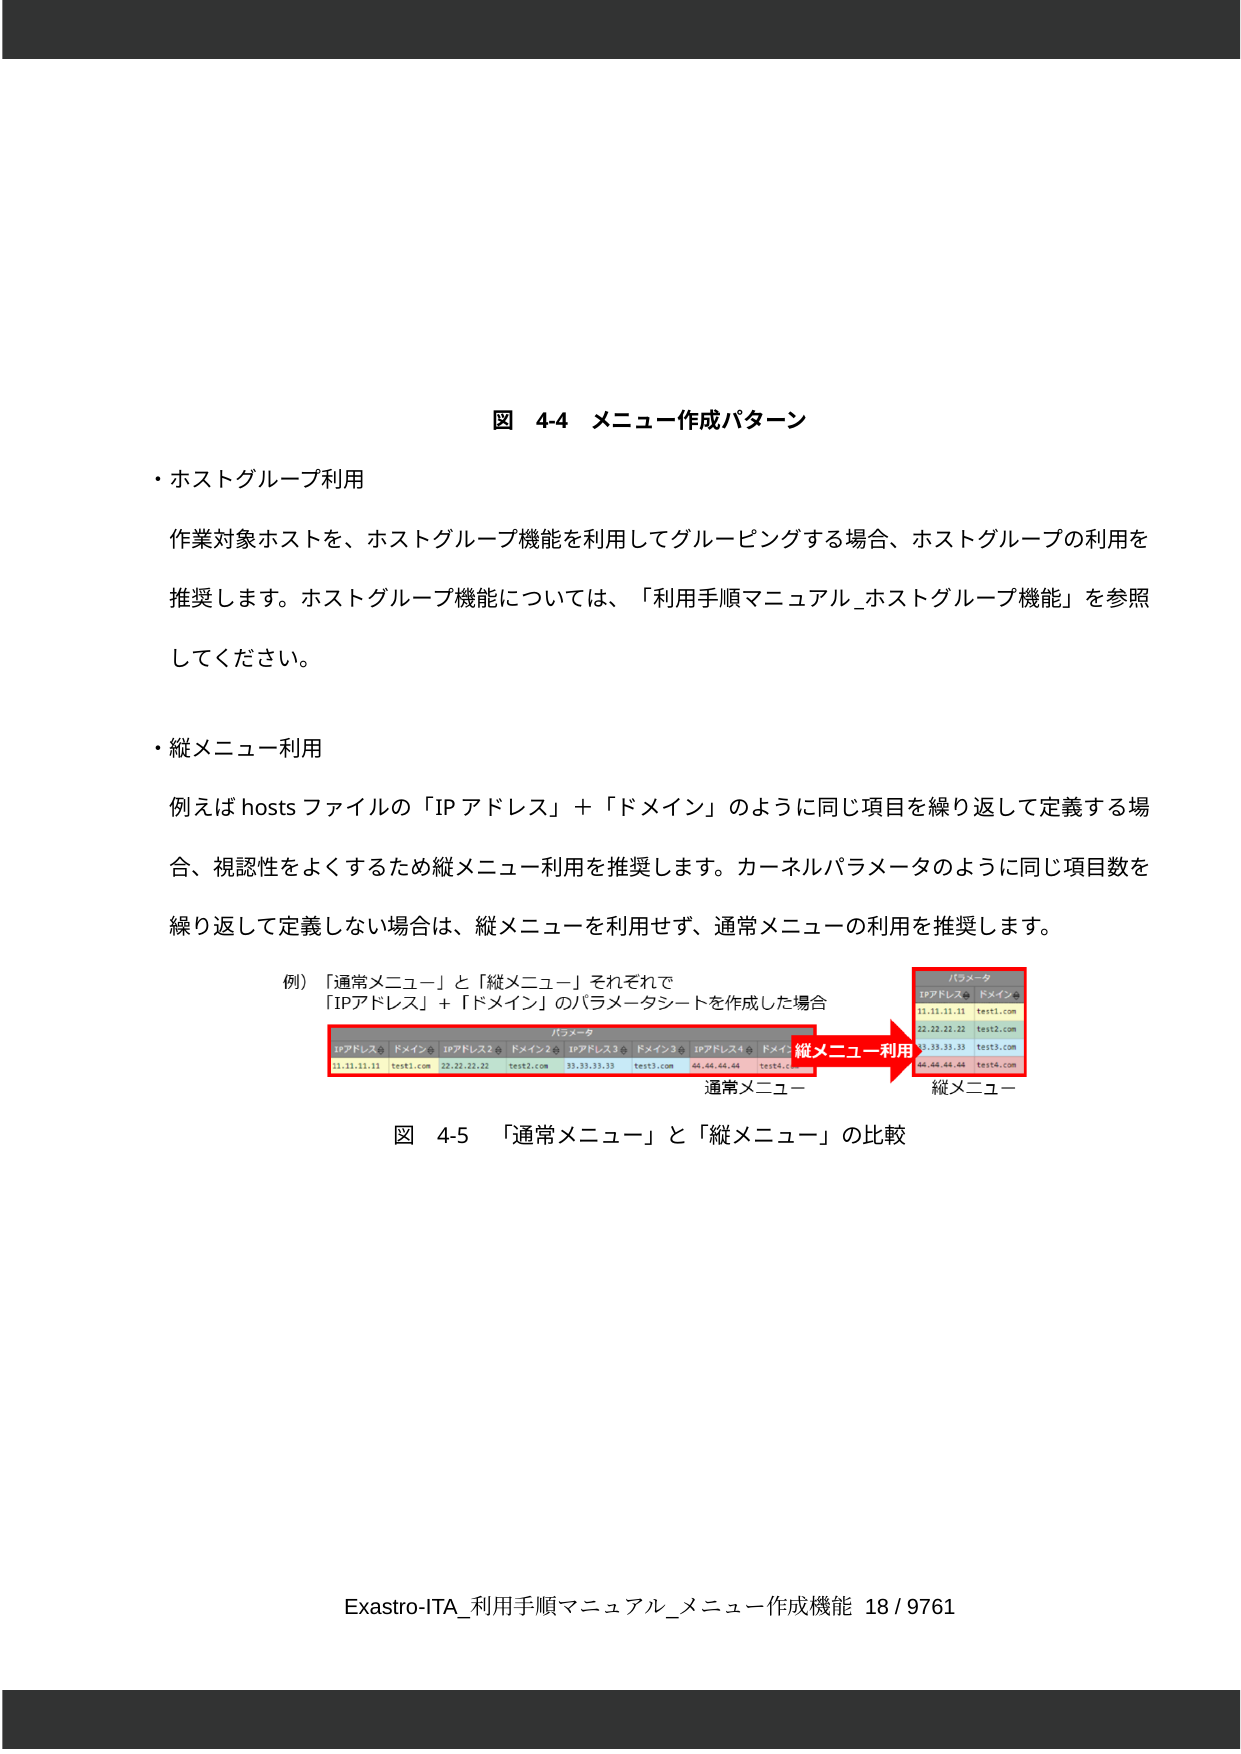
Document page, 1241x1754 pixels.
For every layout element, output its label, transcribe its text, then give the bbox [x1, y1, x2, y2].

text 図 4-4 メニュー作成パターン [148, 389, 1152, 448]
text 作業対象ホストを、ホストグループ機能を利用してグルーピングする場合、ホストグループの利用を推奨します。ホストグループ機能については、「利用手順マニュアル_ホストグループ機能」を参照してください。 [169, 508, 1152, 687]
picture [272, 967, 1027, 1110]
text ・縦メニュー利用 [148, 717, 1152, 776]
picture [2, 1690, 1241, 1749]
text 例えばhostsファイルの「IPアドレス」＋「ドメイン」のように同じ項目を繰り返して定義する場合、視認性をよくするため縦メニュー利用を推奨します。カーネルパラメータのように同じ項目数を繰り返して定義しない場合は、縦メニューを利用せず、通常メニューの利用を推奨します。 [169, 776, 1152, 955]
text 図 4-5 「通常メニュー」と「縦メニュー」の比較 [148, 1104, 1152, 1163]
picture [2, 0, 1241, 59]
text ・ホストグループ利用 [148, 448, 1152, 508]
